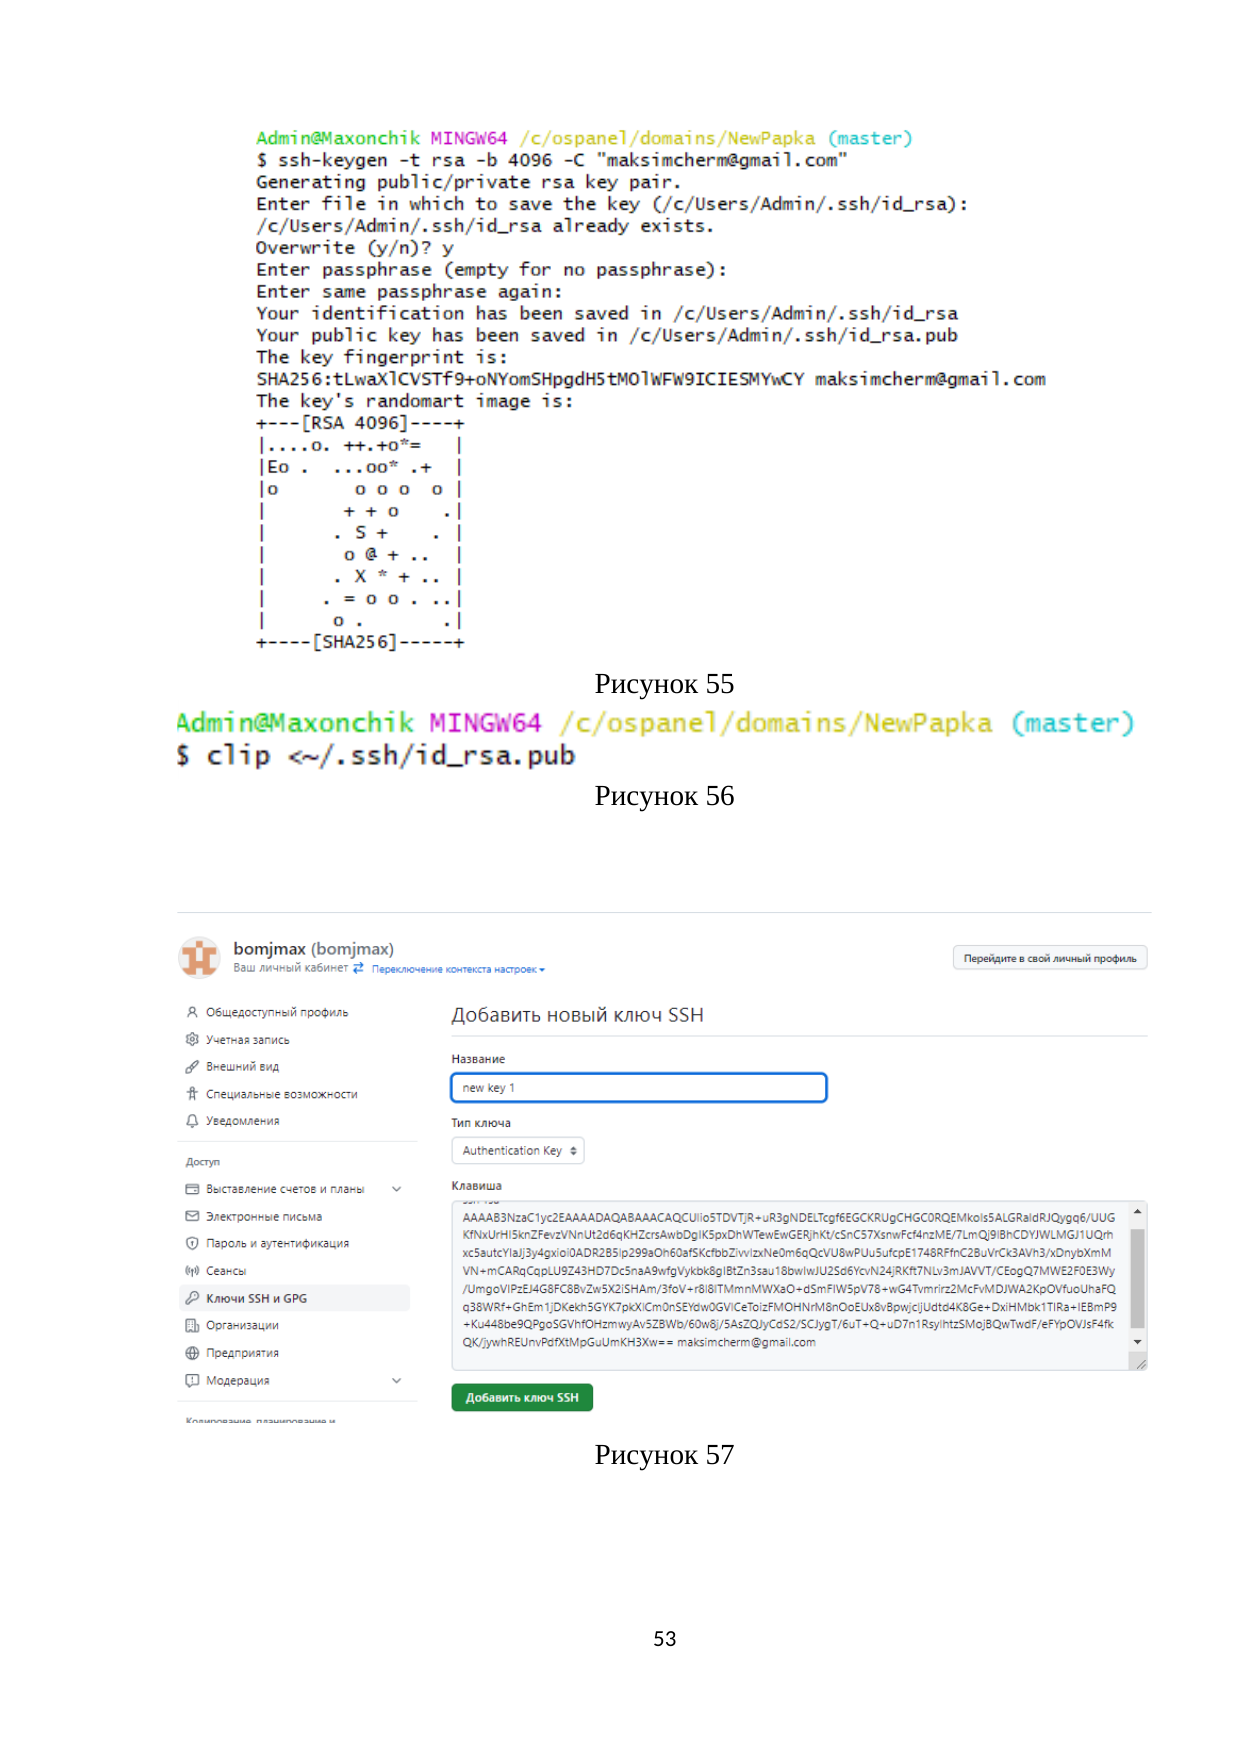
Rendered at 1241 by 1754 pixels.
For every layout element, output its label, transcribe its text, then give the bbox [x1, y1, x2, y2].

text Рисунок 55 [177, 667, 1152, 700]
picture [255, 118, 1074, 667]
picture [177, 700, 1188, 779]
text Рисунок 57 [177, 1437, 1152, 1471]
picture [177, 912, 1152, 1423]
text Рисунок 56 [177, 779, 1152, 812]
